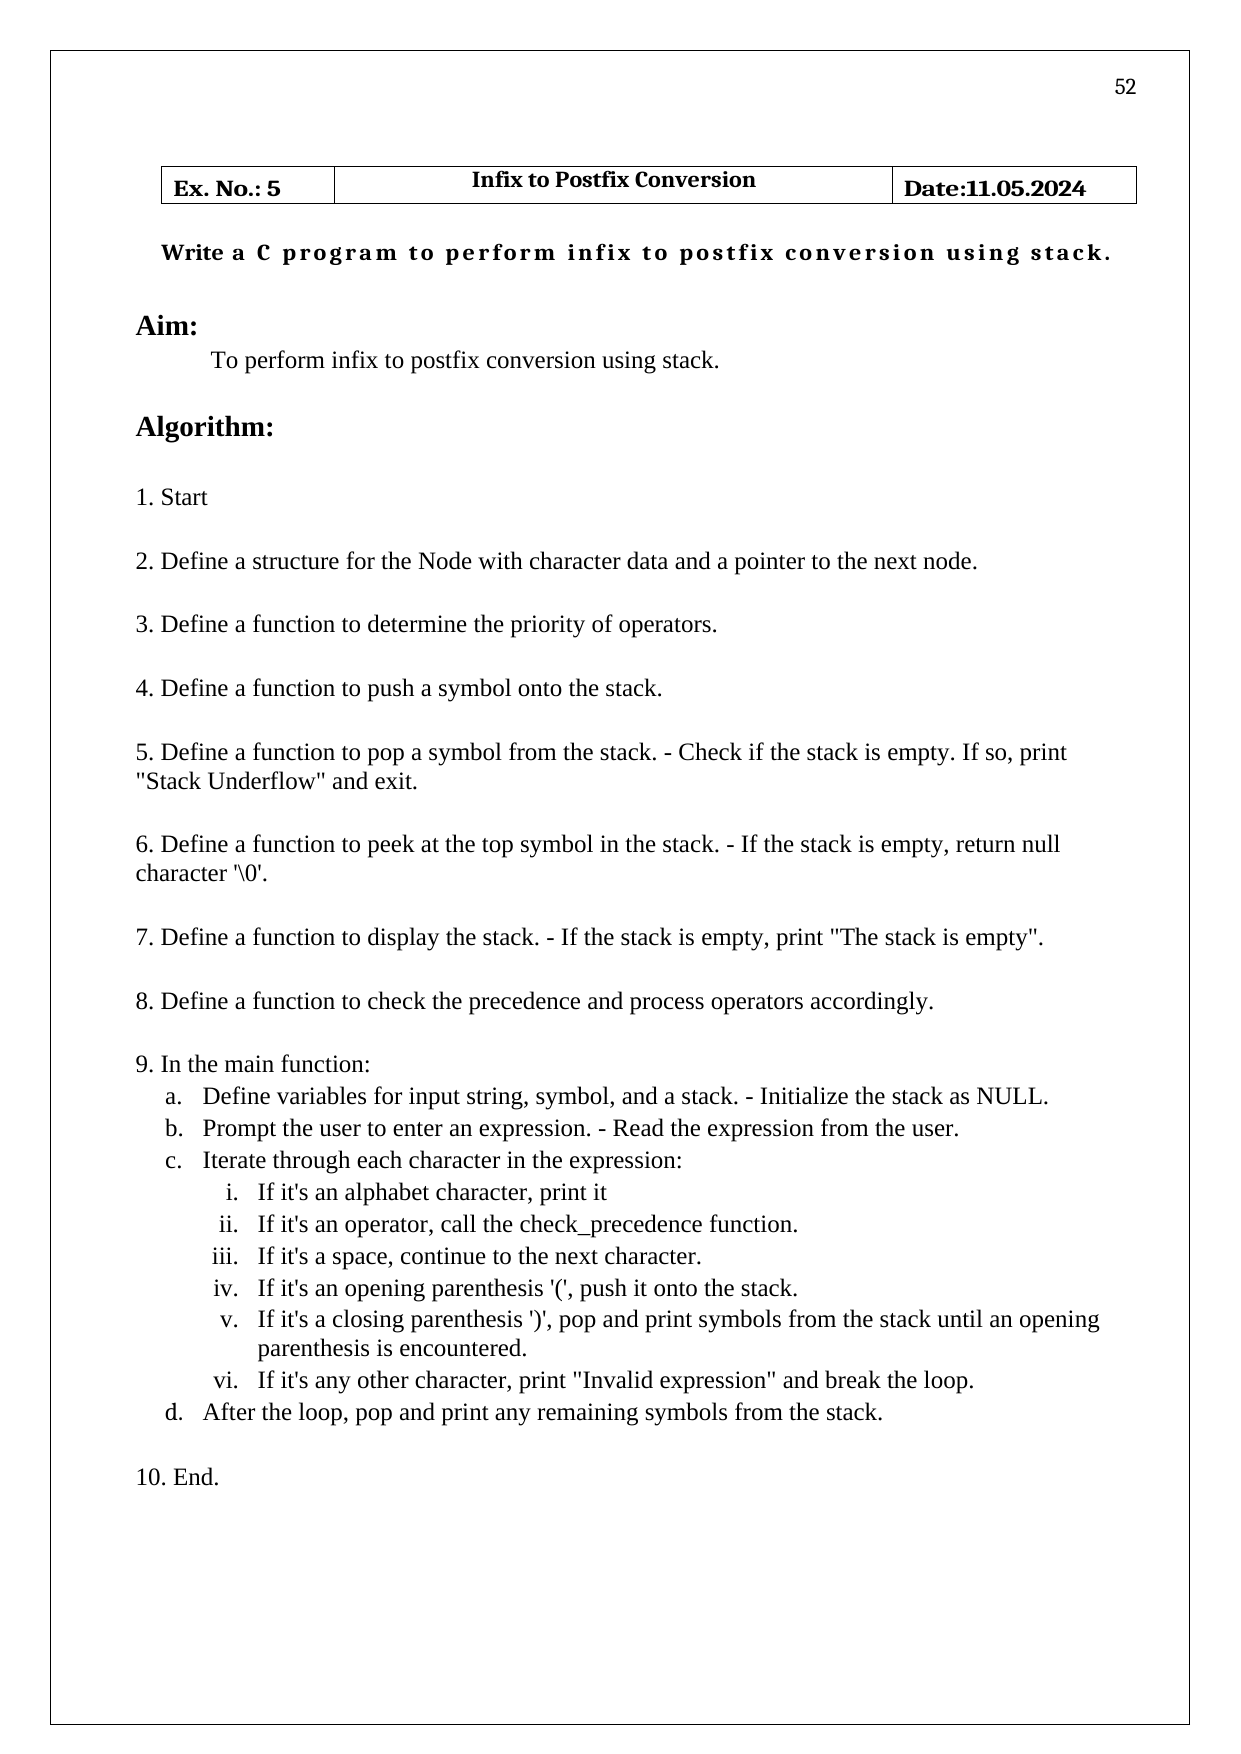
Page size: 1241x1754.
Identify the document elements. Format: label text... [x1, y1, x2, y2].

text 8. Define a function to check the precedence and process operators accordingly. [135, 986, 1136, 1014]
list If it's an alphabet character, print it [239, 1177, 1136, 1206]
list Prompt the user to enter an expression. - Read the expression from the user. [165, 1113, 1136, 1142]
list Define variables for input string, symbol, and a stack. - Initialize the stack as NULL. [165, 1081, 1136, 1110]
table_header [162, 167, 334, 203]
text 5. Define a function to pop a symbol from the stack. - Check if the stack is empty. If so, print "Stack Underflow" and exit. [135, 737, 1136, 794]
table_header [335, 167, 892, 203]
list Iterate through each character in the expression: [165, 1145, 1136, 1174]
list After the loop, pop and print any remaining symbols from the stack. [165, 1397, 1136, 1427]
text Aim: [135, 308, 1136, 342]
list If it's any other character, print "Invalid expression" and break the loop. [239, 1365, 1136, 1394]
list If it's a closing parenthesis ')', pop and print symbols from the stack until an opening parenthesis is encountered. [239, 1304, 1136, 1362]
list If it's a space, continue to the next character. [239, 1241, 1136, 1269]
text 2. Define a structure for the Node with character data and a pointer to the next node. [135, 546, 1136, 574]
text 7. Define a function to display the stack. - If the stack is empty, print "The stack is empty". [135, 922, 1136, 951]
text Write a C program to perform infix to postfix conversion using stack. [161, 239, 1136, 266]
text To perform infix to postfix conversion using stack. [135, 345, 1136, 374]
text 10. End. [135, 1462, 1136, 1490]
text Algorithm: [135, 409, 1136, 442]
text 3. Define a function to determine the priority of operators. [135, 609, 1136, 638]
text 1. Start [135, 482, 1136, 511]
text 4. Define a function to push a symbol onto the stack. [135, 673, 1136, 702]
list If it's an opening parenthesis '(', push it onto the stack. [239, 1273, 1136, 1301]
list If it's an operator, call the check_precedence function. [239, 1209, 1136, 1238]
text 9. In the main function: [135, 1049, 1136, 1078]
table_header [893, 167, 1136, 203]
text 6. Define a function to peek at the top symbol in the stack. - If the stack is empty, return null character '\0'. [135, 829, 1136, 887]
